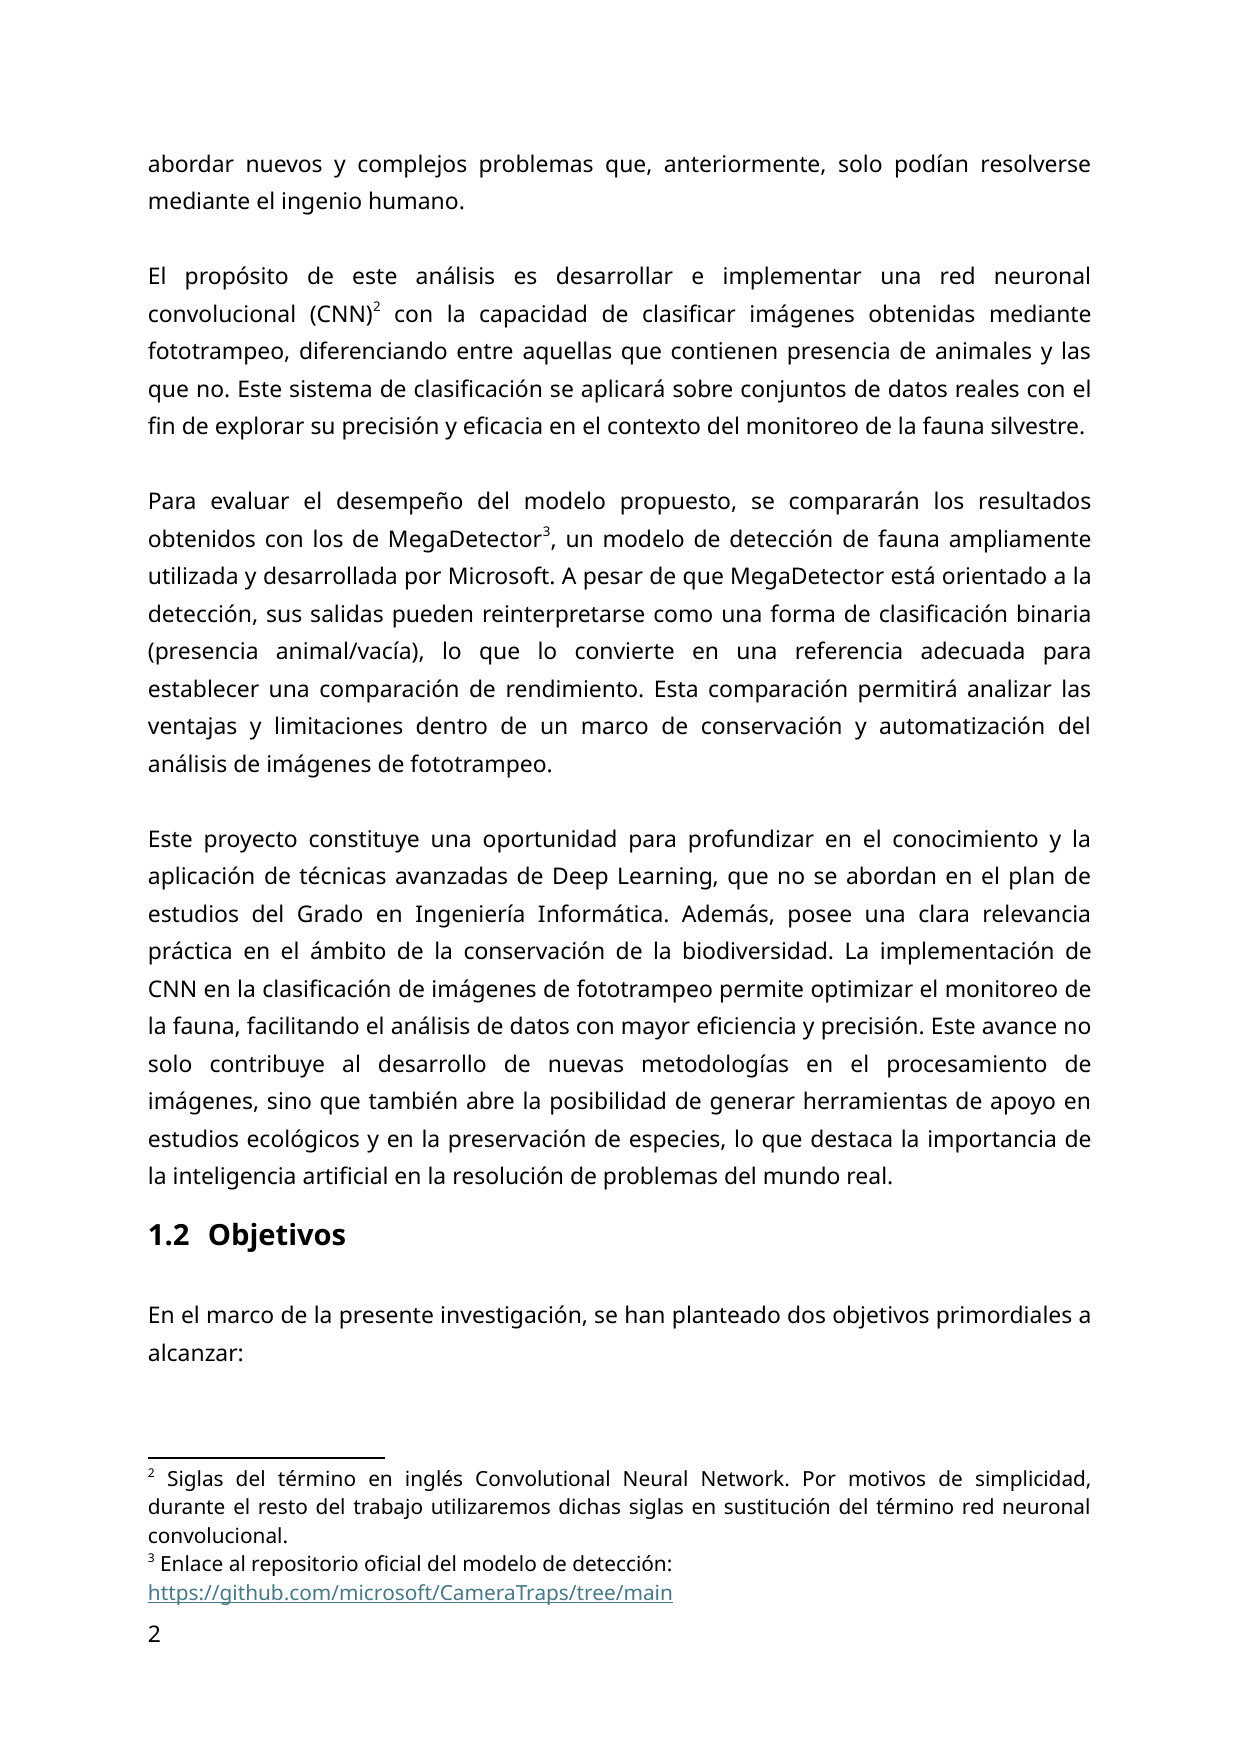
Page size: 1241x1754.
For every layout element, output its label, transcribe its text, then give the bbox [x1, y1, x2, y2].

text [148, 148, 1092, 216]
text El propósito de este análisis es desarrollar e implementar una red neuronal convolucional (CNN) con la capacidad de clasificar imágenes obtenidas mediante fototrampeo, diferenciando entre aquellas que contienen presencia de animales y las que no. Este sistema de clasificación se aplicará sobre conjuntos de datos reales con el fin de explorar su precisión y eficacia en el contexto del monitoreo de la fauna silvestre. [148, 260, 1092, 441]
text Para evaluar el desempeño del modelo propuesto, se compararán los resultados obtenidos con los de MegaDetector, un modelo de detección de fauna ampliamente utilizada y desarrollada por Microsoft. A pesar de que MegaDetector está orientado a la detección, sus salidas pueden reinterpretarse como una forma de clasificación binaria (presencia animal/vacía), lo que lo convierte en una referencia adecuada para establecer una comparación de rendimiento. Esta comparación permitirá analizar las ventajas y limitaciones dentro de un marco de conservación y automatización del análisis de imágenes de fototrampeo. [148, 485, 1092, 779]
text En el marco de la presente investigación, se han planteado dos objetivos primordiales a alcanzar: [148, 1299, 1092, 1368]
subtitle Objetivos [148, 1214, 1092, 1254]
text Este proyecto constituye una oportunidad para profundizar en el conocimiento y la aplicación de técnicas avanzadas de Deep Learning, que no se abordan en el plan de estudios del Grado en Ingeniería Informática. Además, posee una clara relevancia práctica en el ámbito de la conservación de la biodiversidad. La implementación de CNN en la clasificación de imágenes de fototrampeo permite optimizar el monitoreo de la fauna, facilitando el análisis de datos con mayor eficiencia y precisión. Este avance no solo contribuye al desarrollo de nuevas metodologías en el procesamiento de imágenes, sino que también abre la posibilidad de generar herramientas de apoyo en estudios ecológicos y en la preservación de especies, lo que destaca la importancia de la inteligencia artificial en la resolución de problemas del mundo real. [148, 823, 1092, 1191]
